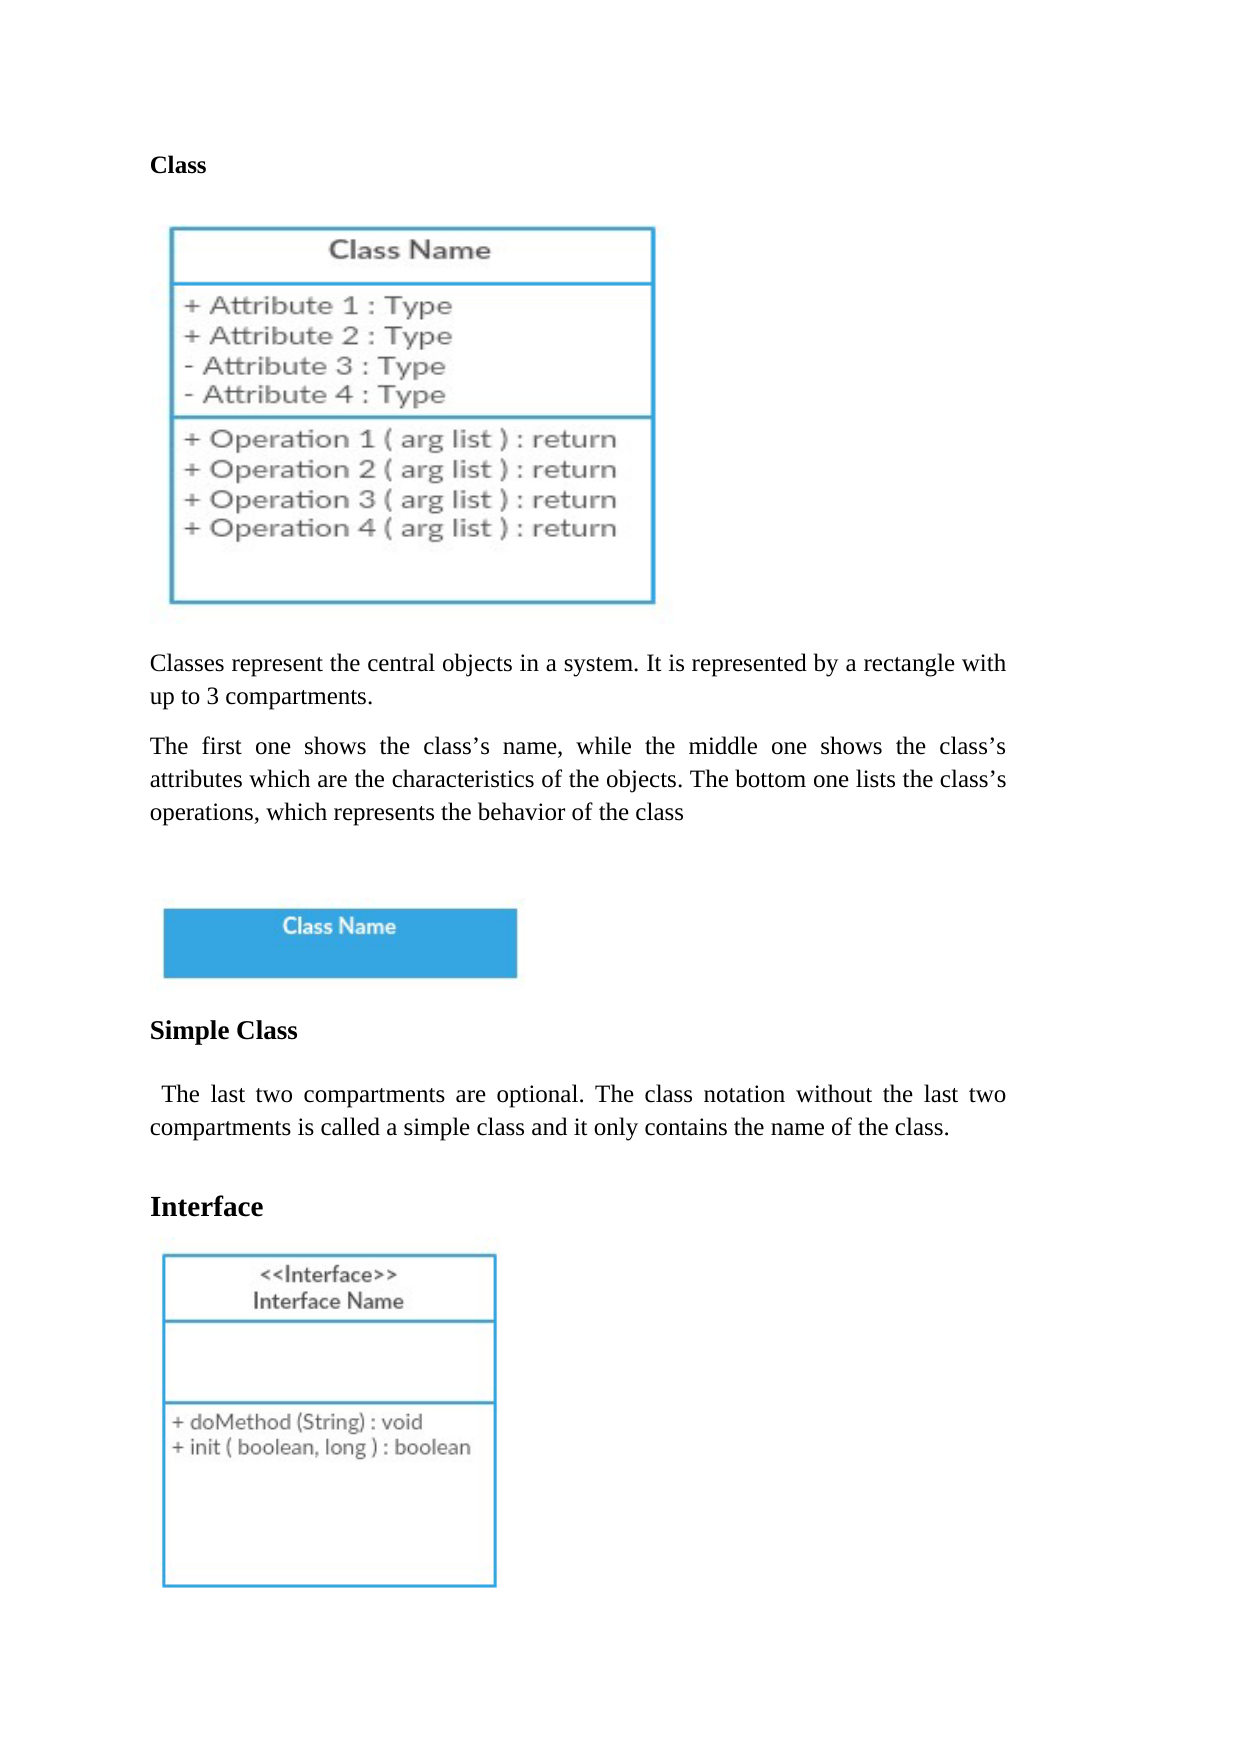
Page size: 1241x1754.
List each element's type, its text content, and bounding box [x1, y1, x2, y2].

text The last two compartments are optional. The class notation without the last two compartments is called a simple class and it only contains the name of the class. [149, 1079, 1007, 1141]
picture [150, 898, 533, 991]
text The first one shows the class’s name, while the middle one shows the class’s attributes which are the characteristics of the objects. The bottom one lists the class’s operations, which represents the behavior of the class [149, 731, 1007, 826]
subtitle Simple Class [149, 1014, 1090, 1045]
picture [150, 1237, 508, 1602]
text Classes represent the central objects in a system. It is represented by a rectangle with up to 3 compartments. [149, 648, 1007, 710]
subtitle Interface [150, 1189, 1090, 1222]
subtitle Class [149, 150, 1090, 179]
picture [150, 197, 674, 633]
